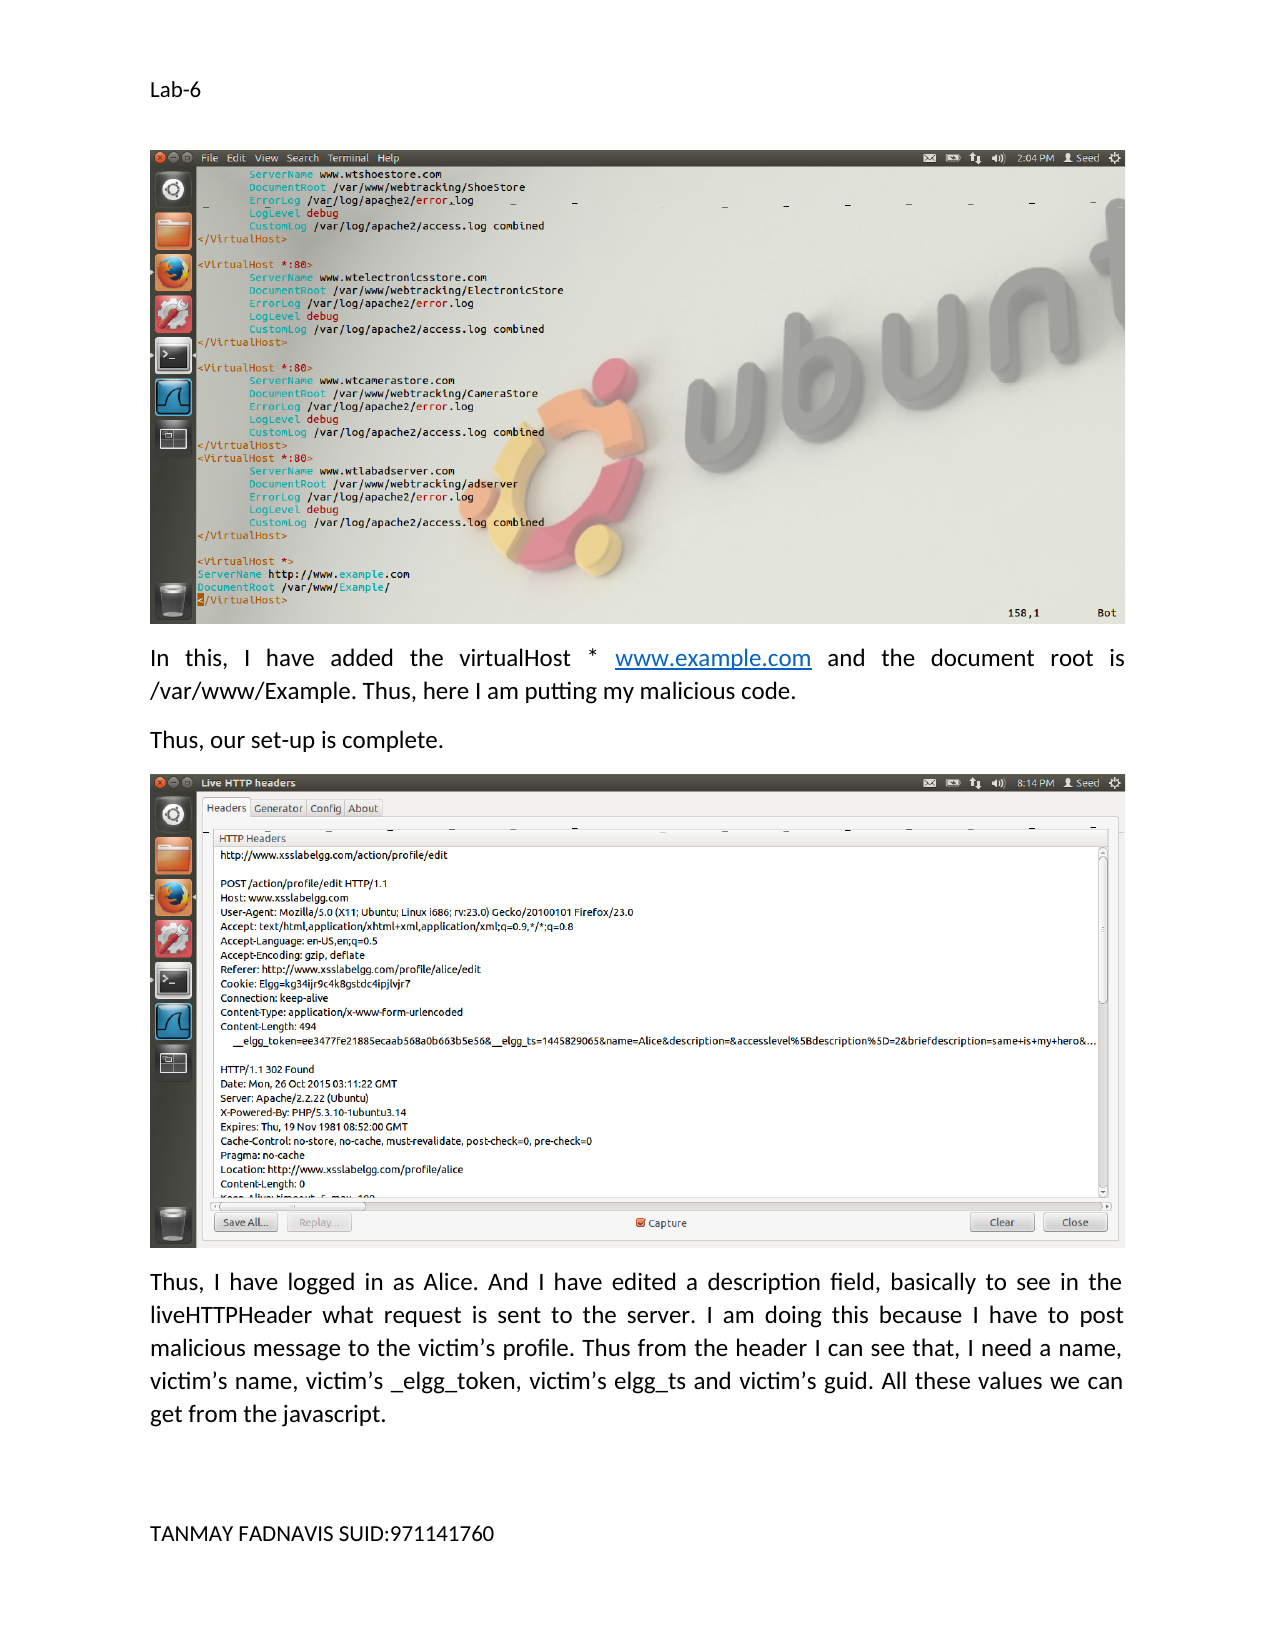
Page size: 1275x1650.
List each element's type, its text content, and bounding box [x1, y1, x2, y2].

picture [150, 150, 1125, 624]
picture [150, 774, 1125, 1248]
text Thus, our set-up is complete. [150, 724, 1125, 755]
text In this, I have added the virtualHost * www.example.com and the document root is /var/www/Example. Thus, here I am putting my malicious code. [150, 642, 1125, 706]
text Thus, I have logged in as Alice. And I have edited a description field, basically to see in the liveHTTPHeader what request is sent to the server. I am doing this because I have to post malicious message to the victim’s profile. Thus from the header I can see that, I need a name, victim’s name, victim’s _elgg_token, victim’s elgg_ts and victim’s guid. All these values we can get from the javascript. [150, 1266, 1125, 1428]
